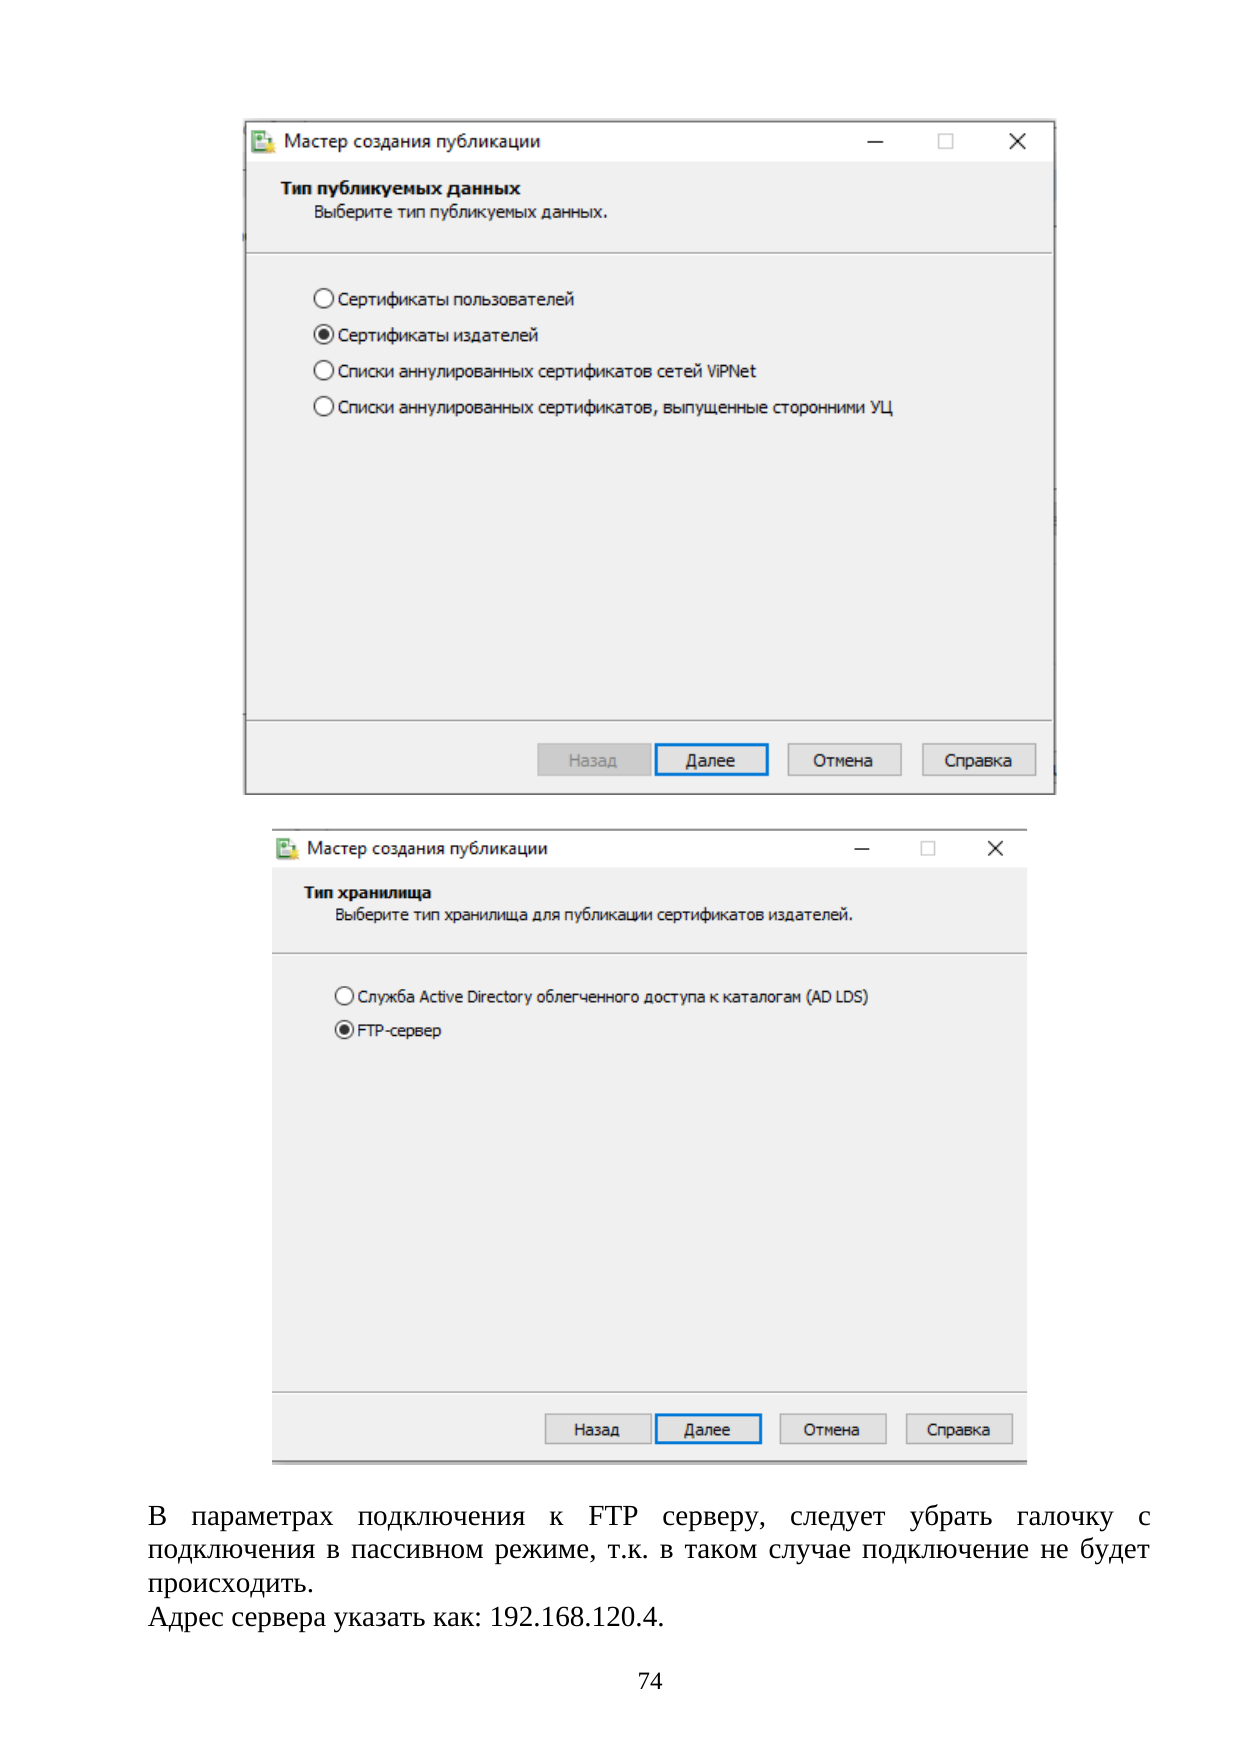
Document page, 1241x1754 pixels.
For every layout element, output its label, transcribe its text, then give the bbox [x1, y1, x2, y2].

text В параметрах подключения к FTP серверу, следует убрать галочку с подключения в пассивном режиме, т.к. в таком случае подключение не будет происходить. [148, 1498, 1152, 1599]
picture [242, 118, 1057, 795]
picture [272, 828, 1028, 1465]
text Адрес сервера указать как: 192.168.120.4. [148, 1599, 1152, 1632]
